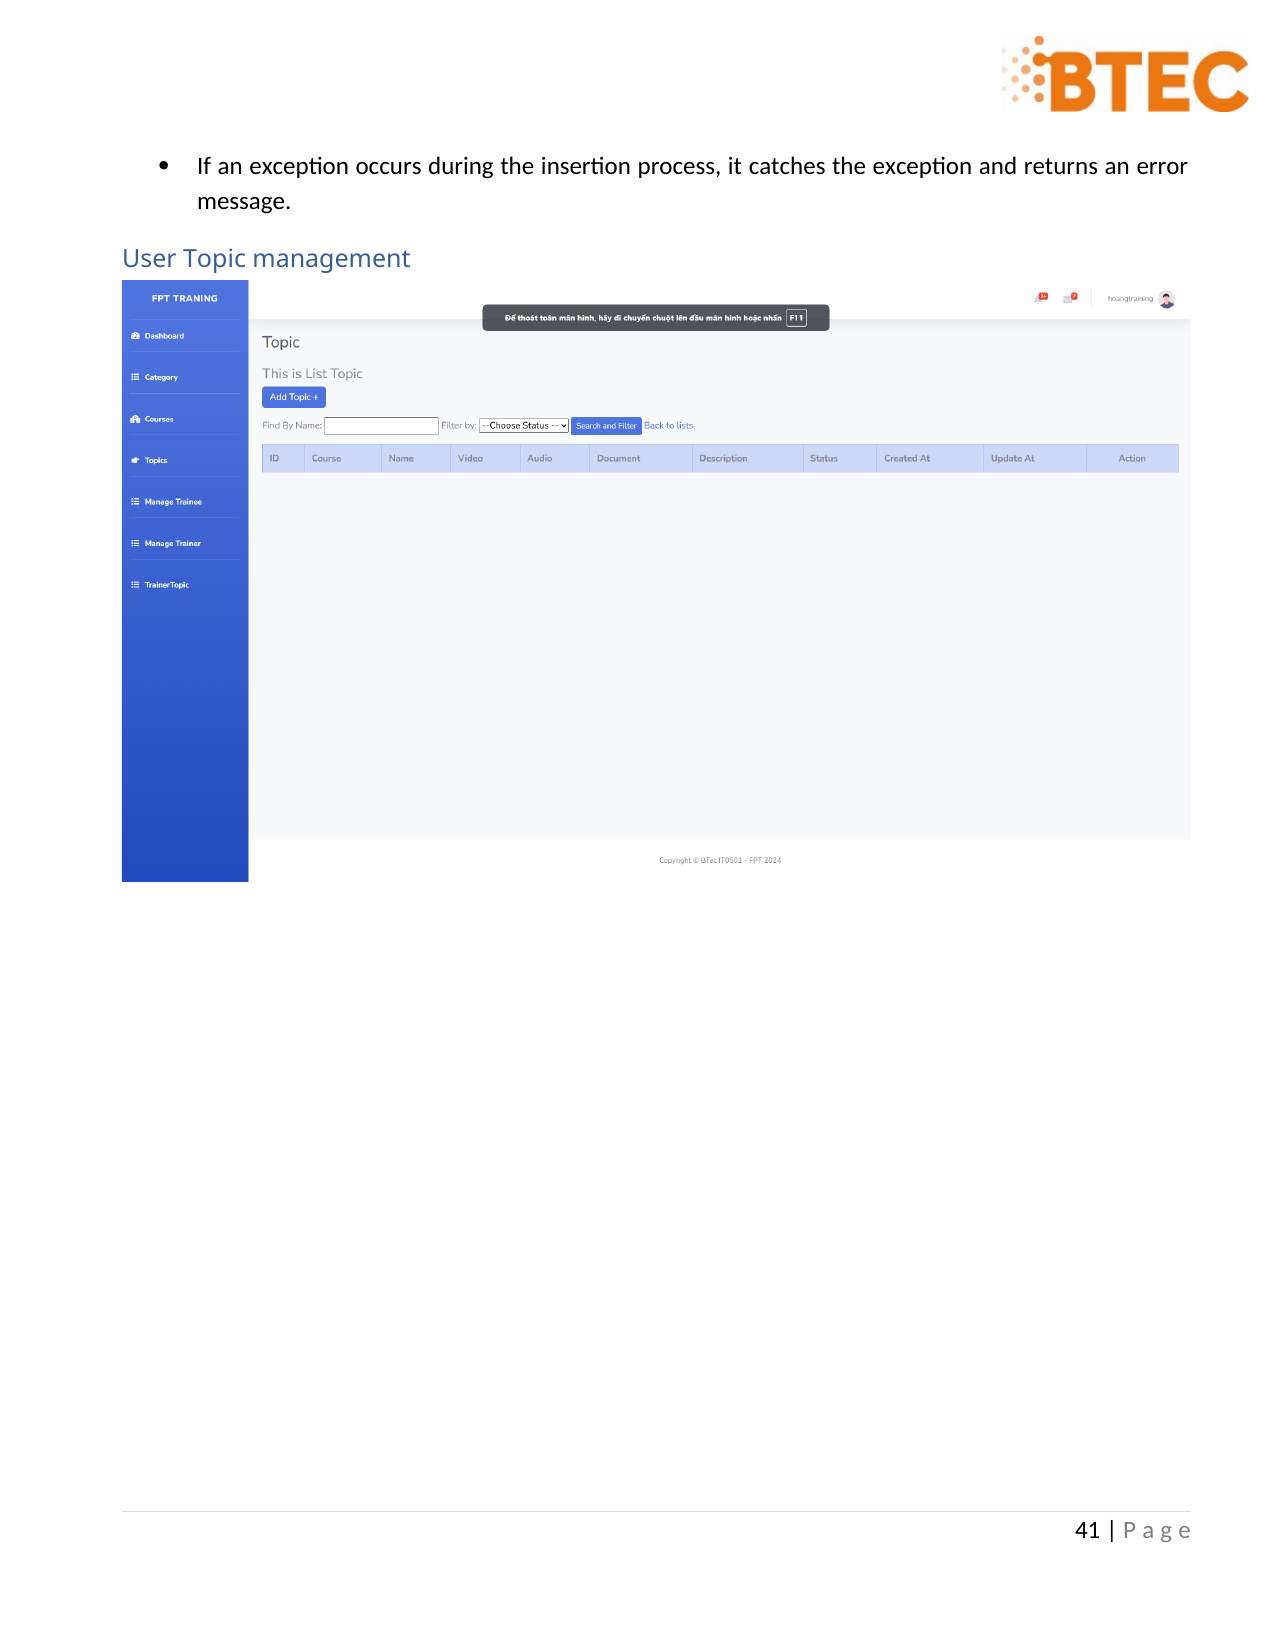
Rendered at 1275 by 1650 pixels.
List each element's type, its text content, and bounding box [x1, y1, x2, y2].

picture [1001, 36, 1249, 112]
picture [121, 280, 1191, 882]
list If an exception occurs during the insertion process, it catches the exception and returns an error message. [159, 150, 1191, 216]
subtitle User Topic management [122, 241, 1191, 275]
